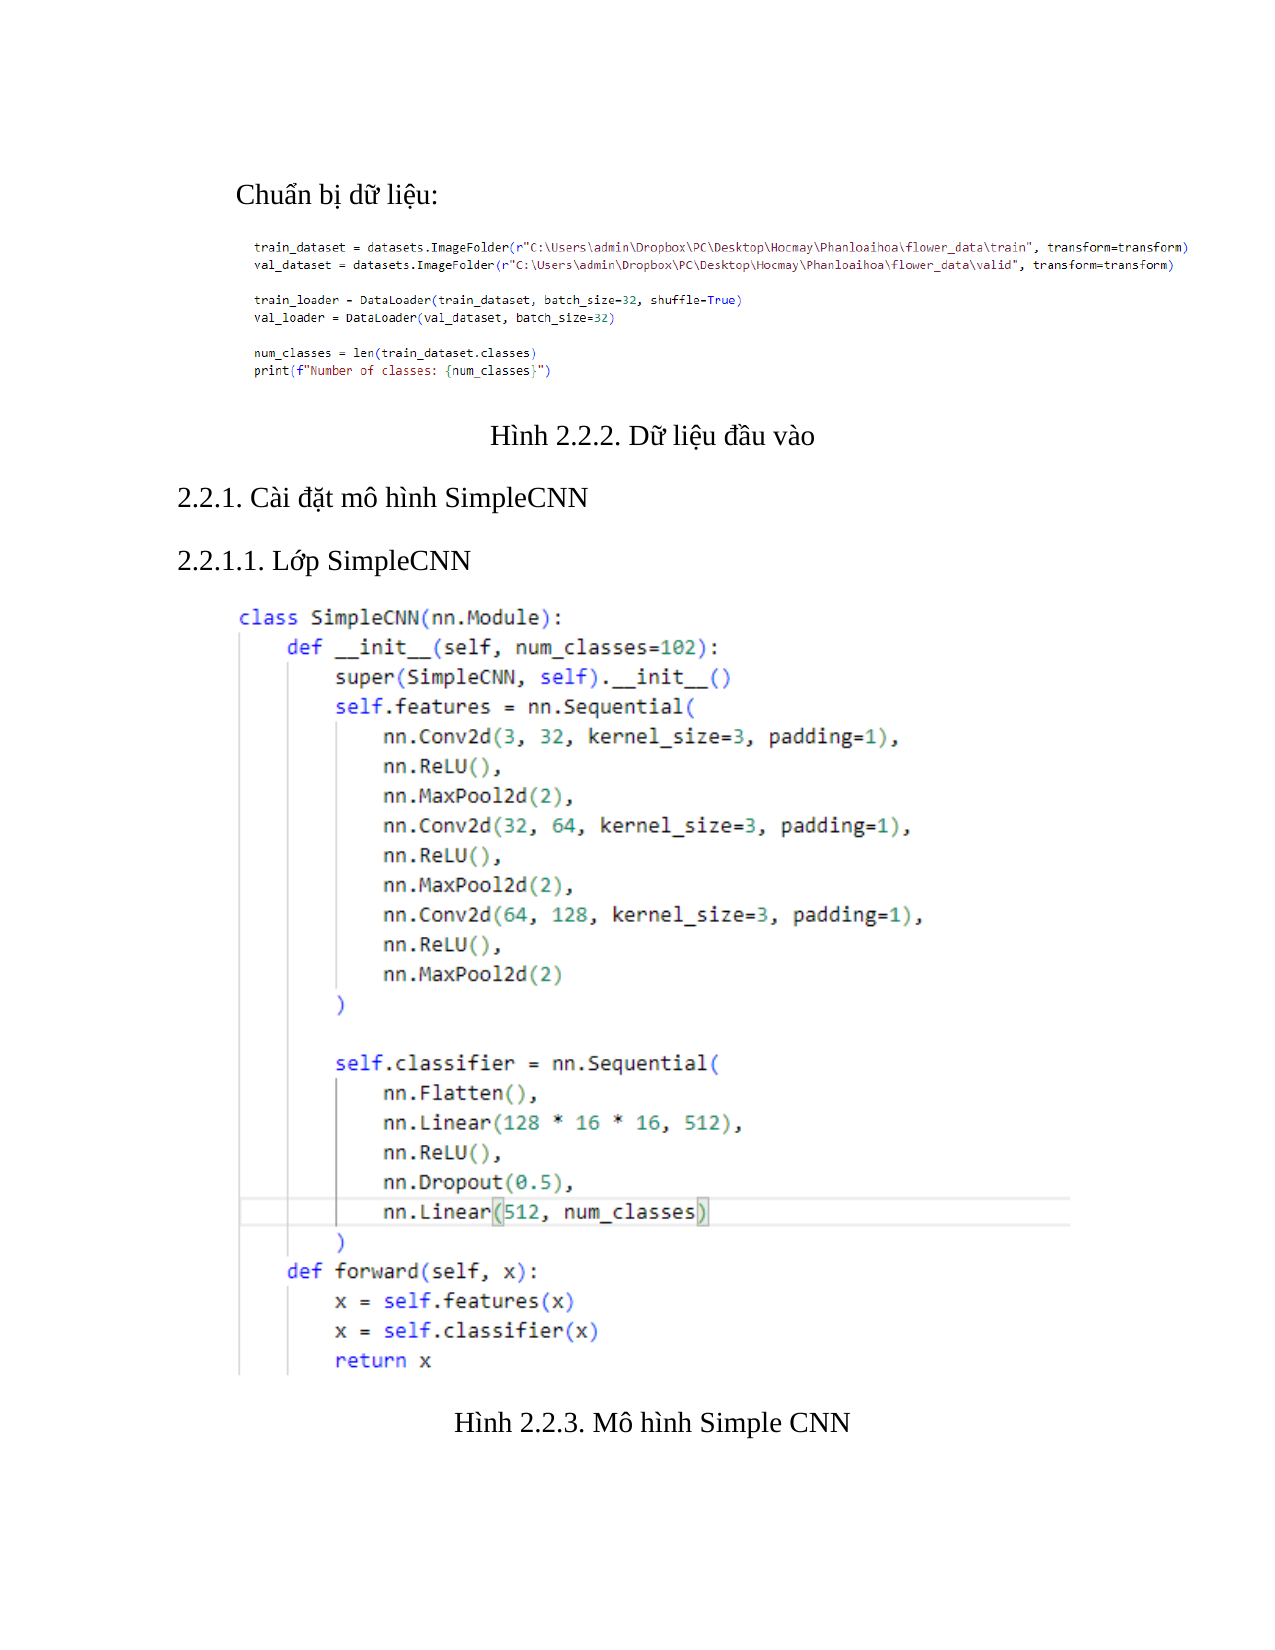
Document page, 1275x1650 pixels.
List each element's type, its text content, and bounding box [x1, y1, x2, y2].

text Hình 2.2.3. Mô hình Simple CNN [177, 1405, 1128, 1438]
text Chuẩn bị dữ liệu: [177, 177, 1128, 211]
picture [234, 606, 1071, 1377]
text 2.2.1. Cài đặt mô hình SimpleCNN [177, 481, 1128, 514]
picture [235, 239, 1211, 390]
text Hình 2.2.2. Dữ liệu đầu vào [177, 418, 1128, 451]
text 2.2.1.1. Lớp SimpleCNN [177, 543, 1128, 577]
